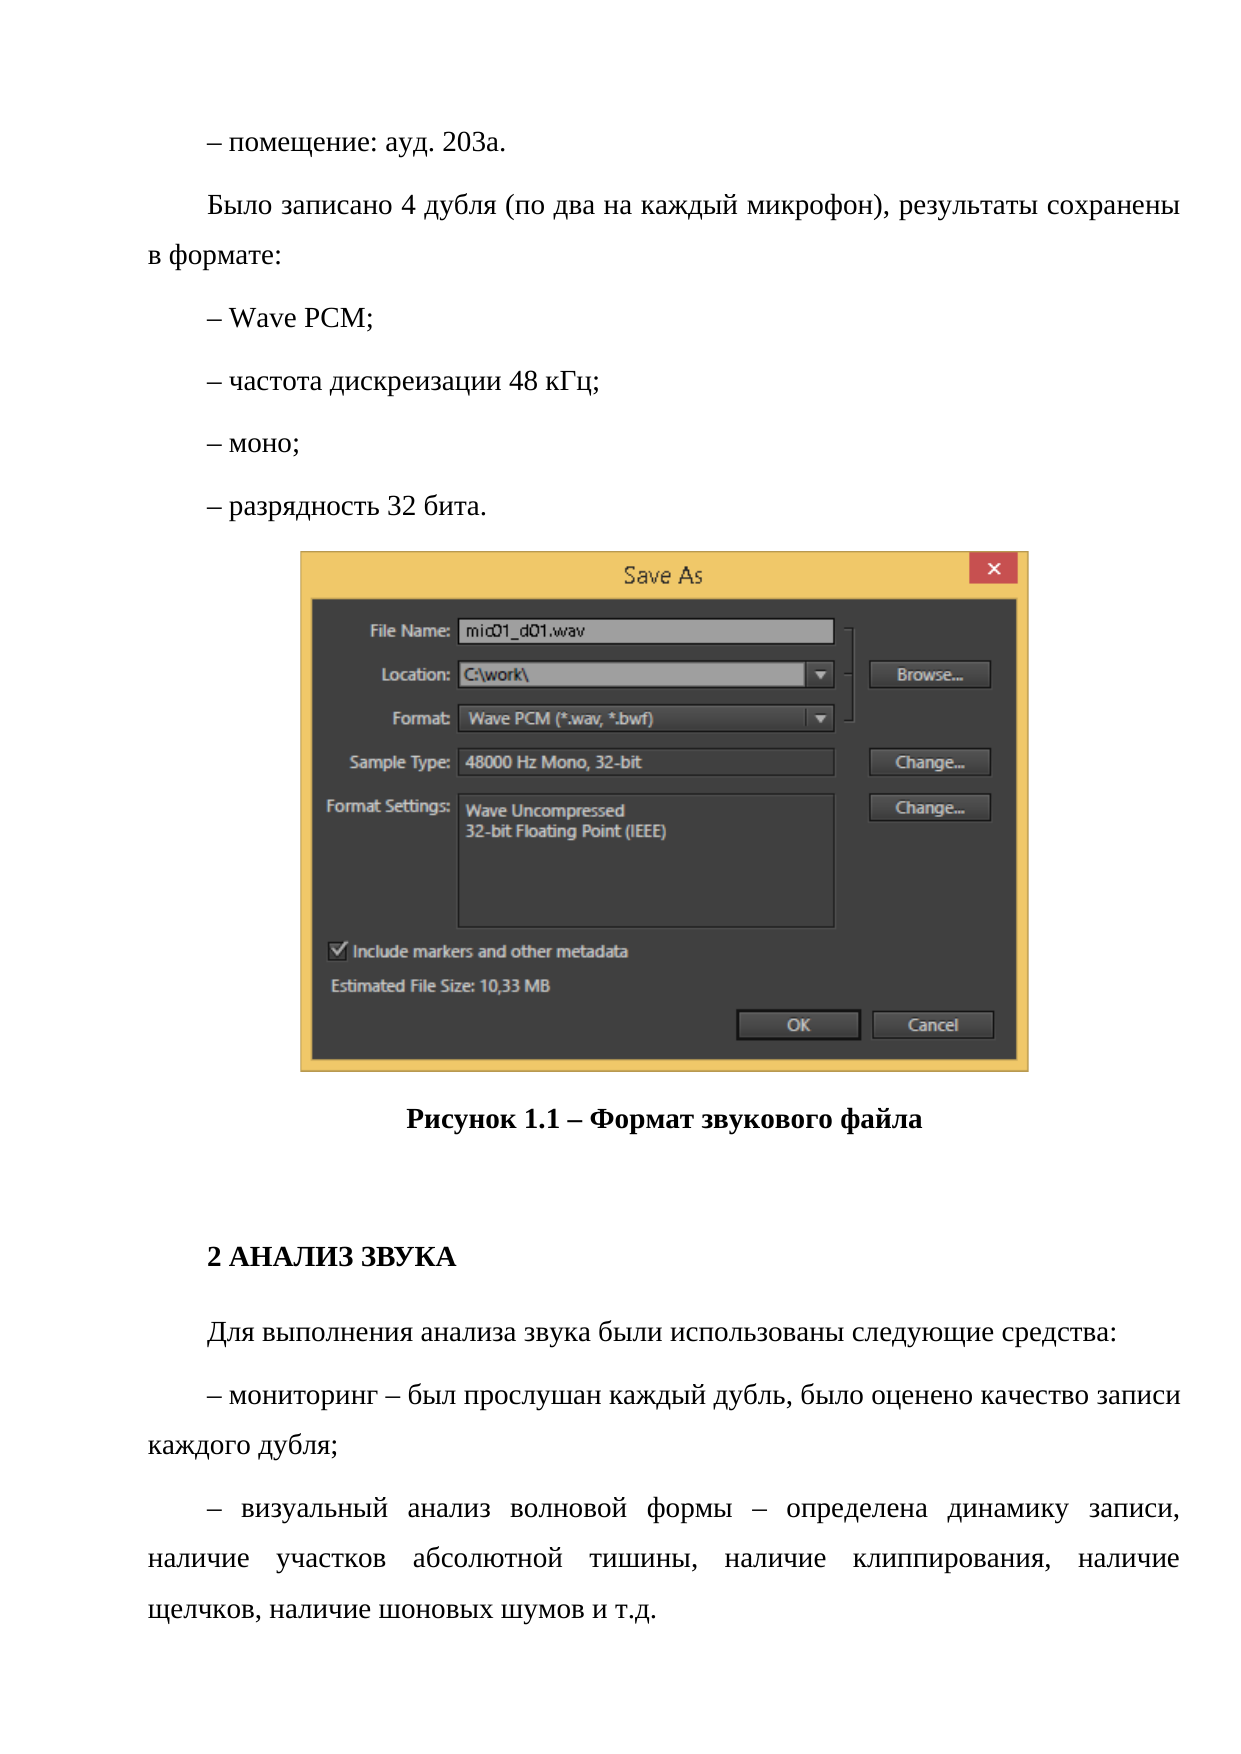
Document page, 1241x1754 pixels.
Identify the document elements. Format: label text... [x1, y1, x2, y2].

text – визуальный анализ волновой формы – определена динамику записи, наличие участков абсолютной тишины, наличие клиппирования, наличие щелчков, наличие шоновых шумов и т.д. [148, 1490, 1181, 1624]
text – мониторинг – был прослушан каждый дубль, было оценено качество записи каждого дубля; [148, 1377, 1181, 1461]
text – помещение: ауд. 203а. [148, 124, 1181, 158]
text Рисунок 1.1 – Формат звукового файла [148, 1101, 1181, 1134]
text Было записано 4 дубля (по два на каждый микрофон), результаты сохранены в формате: [148, 187, 1181, 271]
text – разрядность 32 бита. [148, 488, 1181, 522]
picture [300, 551, 1029, 1072]
text – частота дискреизации 48 кГц; [148, 363, 1181, 396]
text – моно; [148, 426, 1181, 459]
text – Wave PCM; [148, 300, 1181, 333]
subtitle Анализ звука [148, 1239, 1181, 1272]
text Для выполнения анализа звука были использованы следующие средства: [148, 1314, 1181, 1348]
